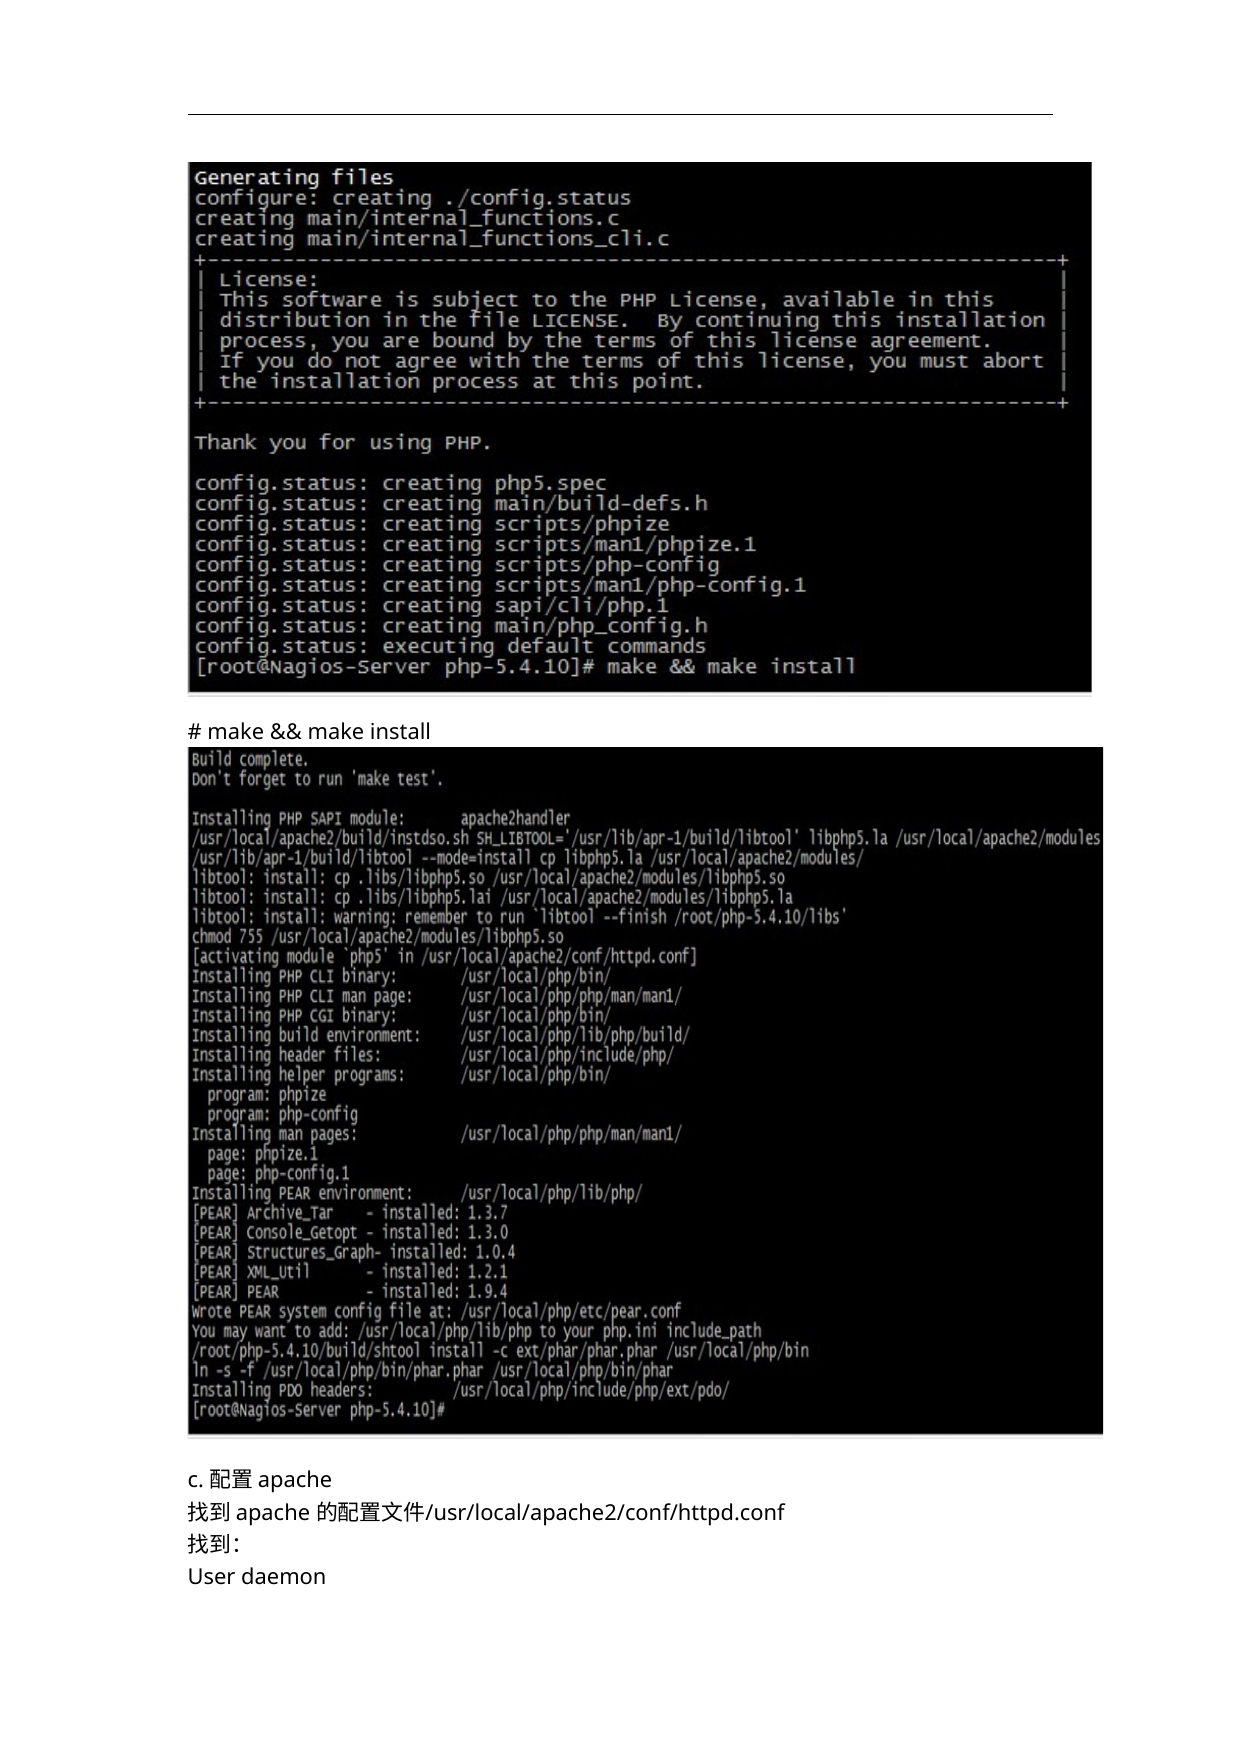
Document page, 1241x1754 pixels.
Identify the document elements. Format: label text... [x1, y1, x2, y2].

text User daemon [187, 1559, 1053, 1592]
picture [187, 162, 1092, 697]
picture [187, 747, 1104, 1439]
text c. 配置apache 找到apache 的配置文件/usr/local/apache2/conf/httpd.conf 找到： [187, 1462, 1053, 1559]
text # make && make install [187, 714, 1053, 747]
